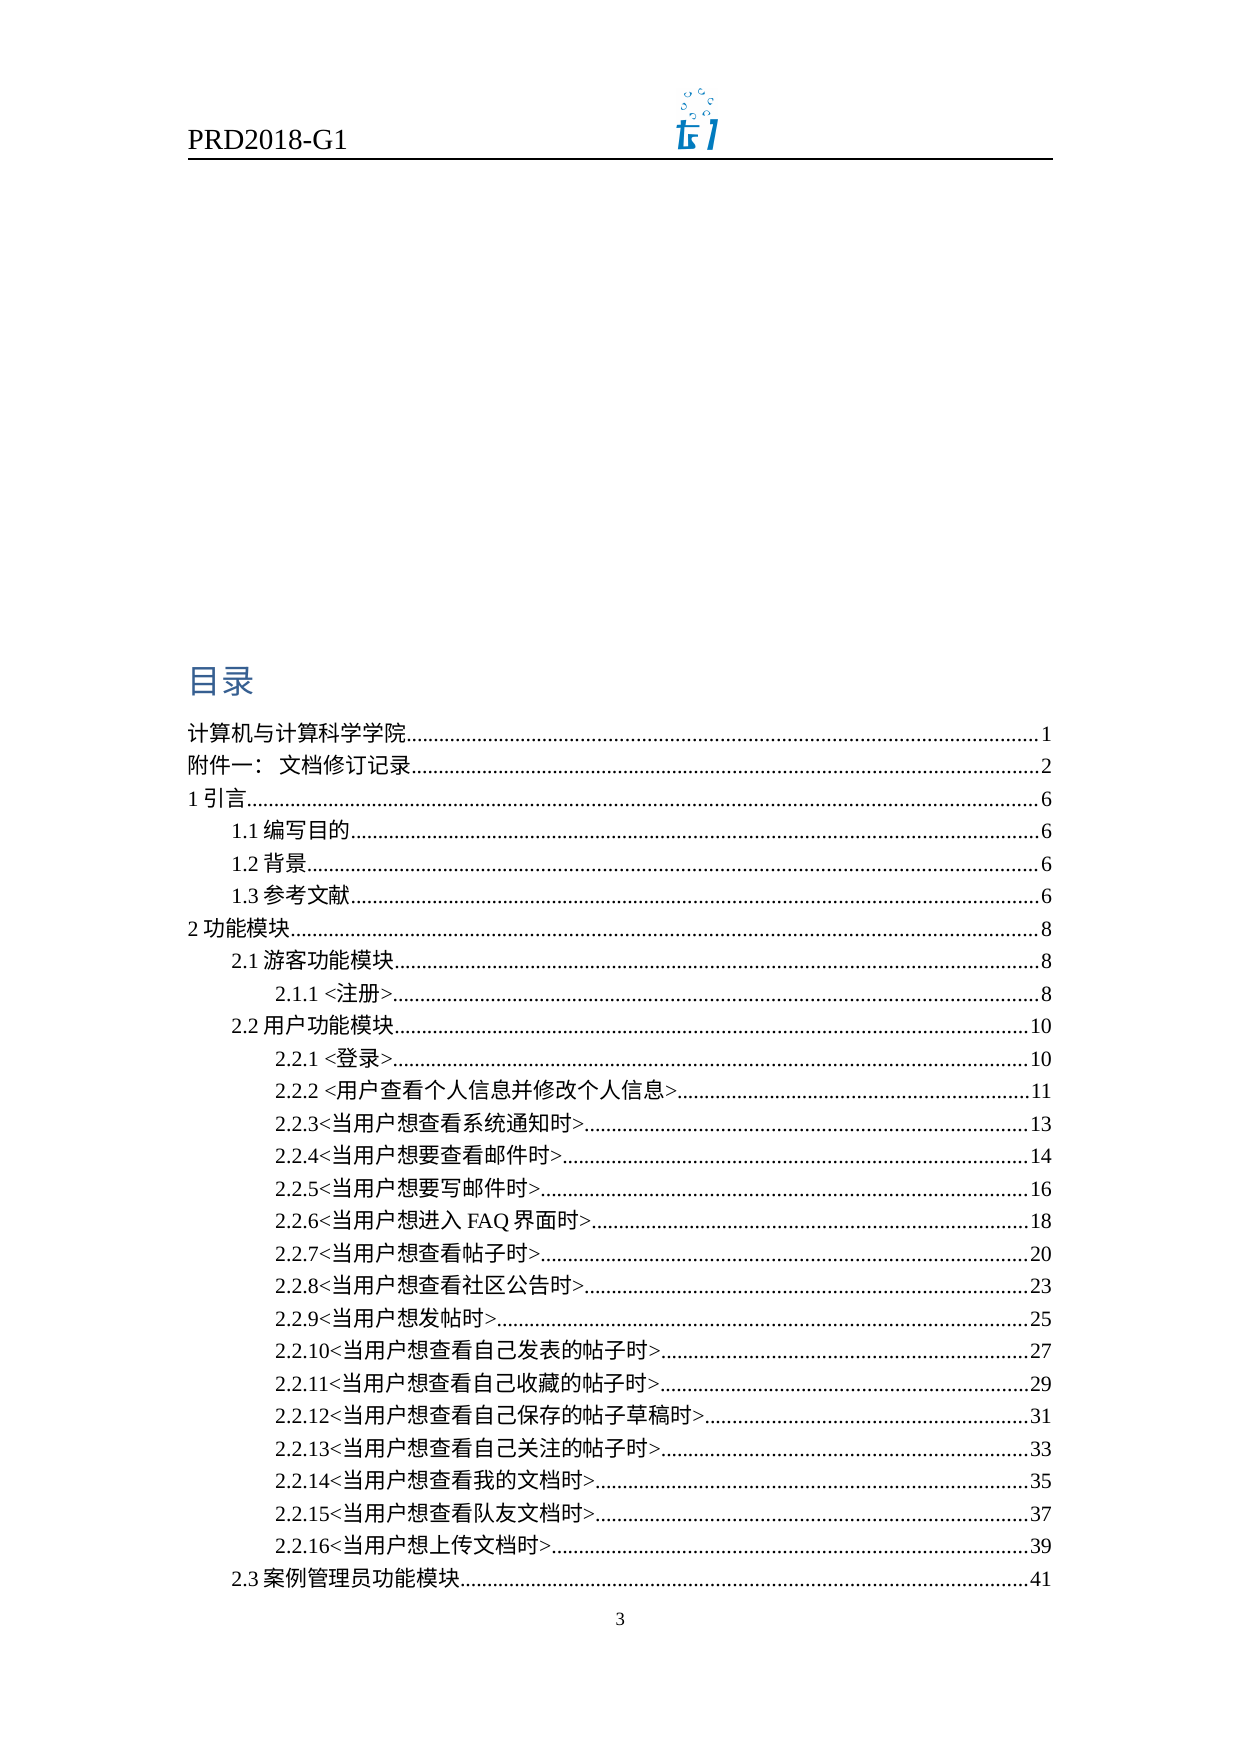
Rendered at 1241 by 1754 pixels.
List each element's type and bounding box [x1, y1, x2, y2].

picture [676, 88, 719, 150]
